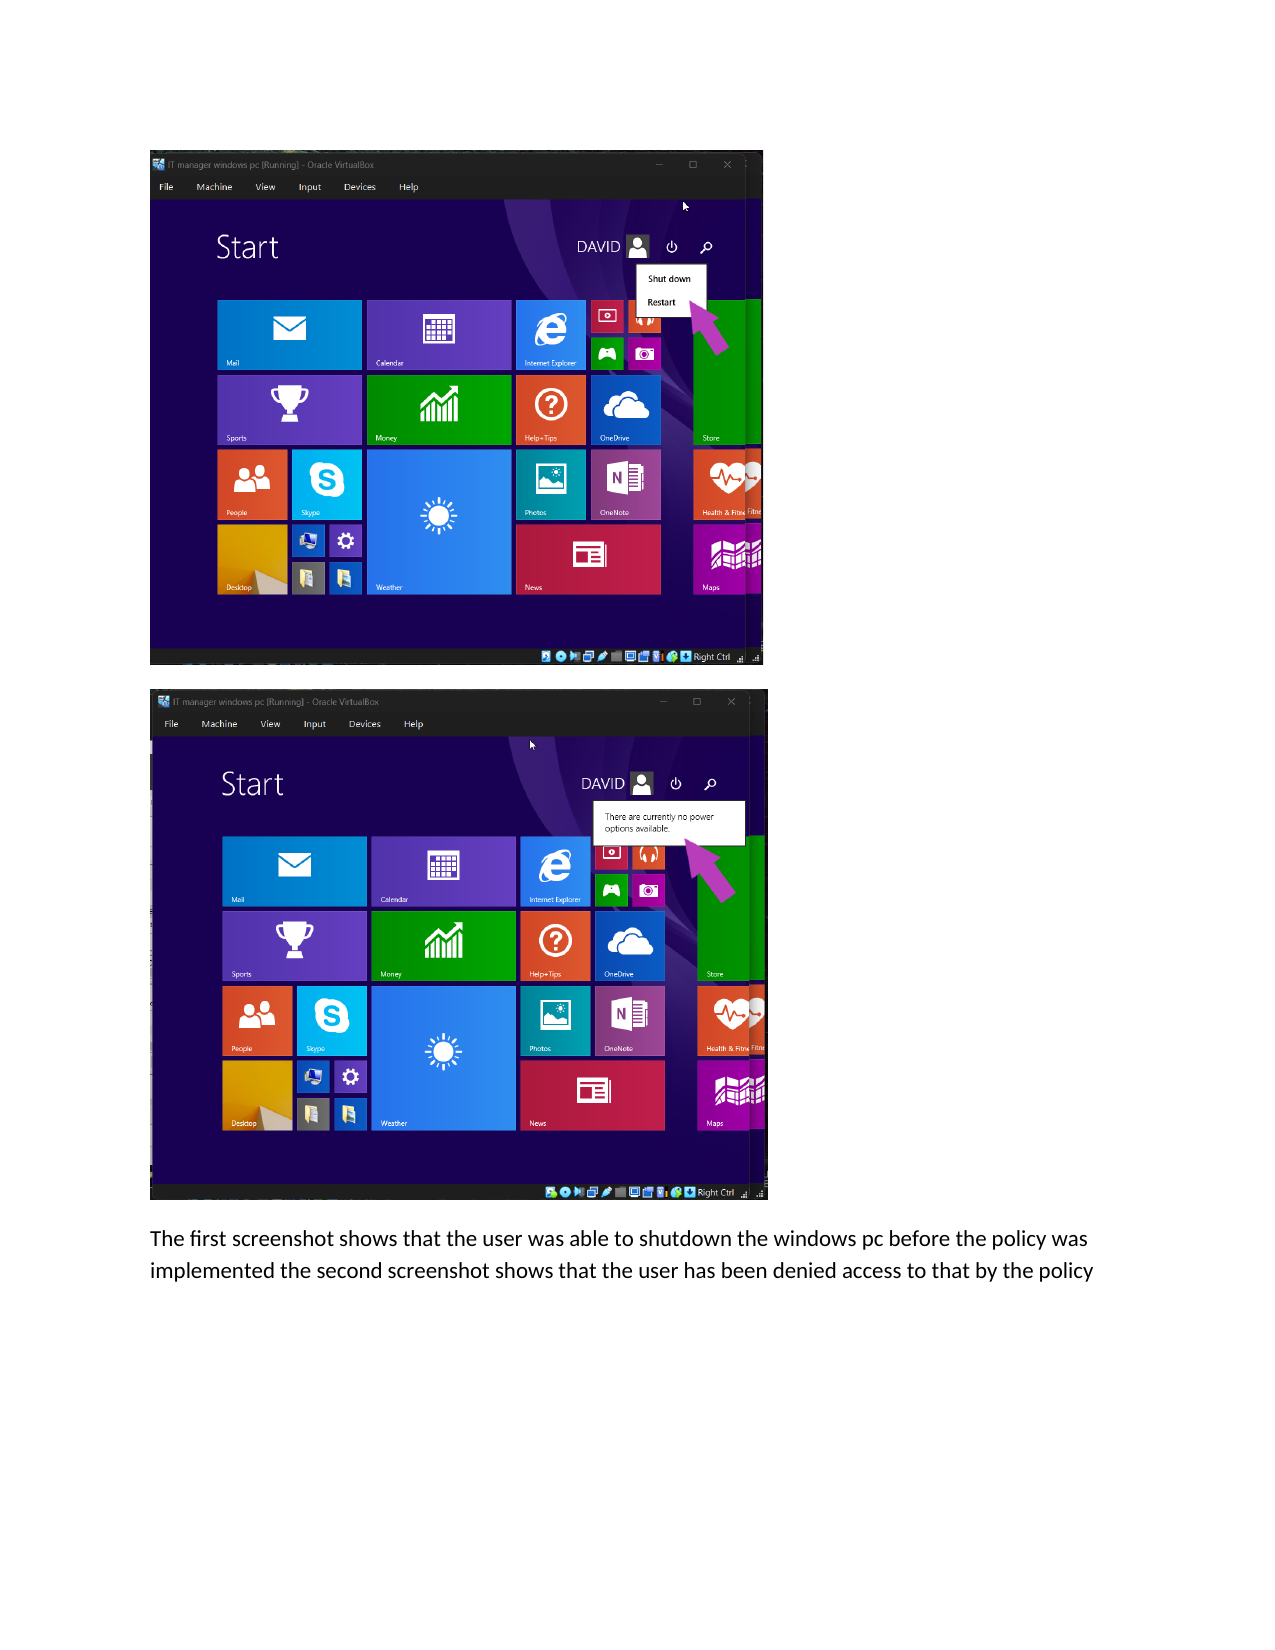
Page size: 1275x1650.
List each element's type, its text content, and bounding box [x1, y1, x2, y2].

text The first screenshot shows that the user was able to shutdown the windows pc before the policy was implemented the second screenshot shows that the user has been denied access to that by the policy [150, 1224, 1125, 1285]
picture [150, 150, 764, 665]
picture [150, 689, 768, 1200]
